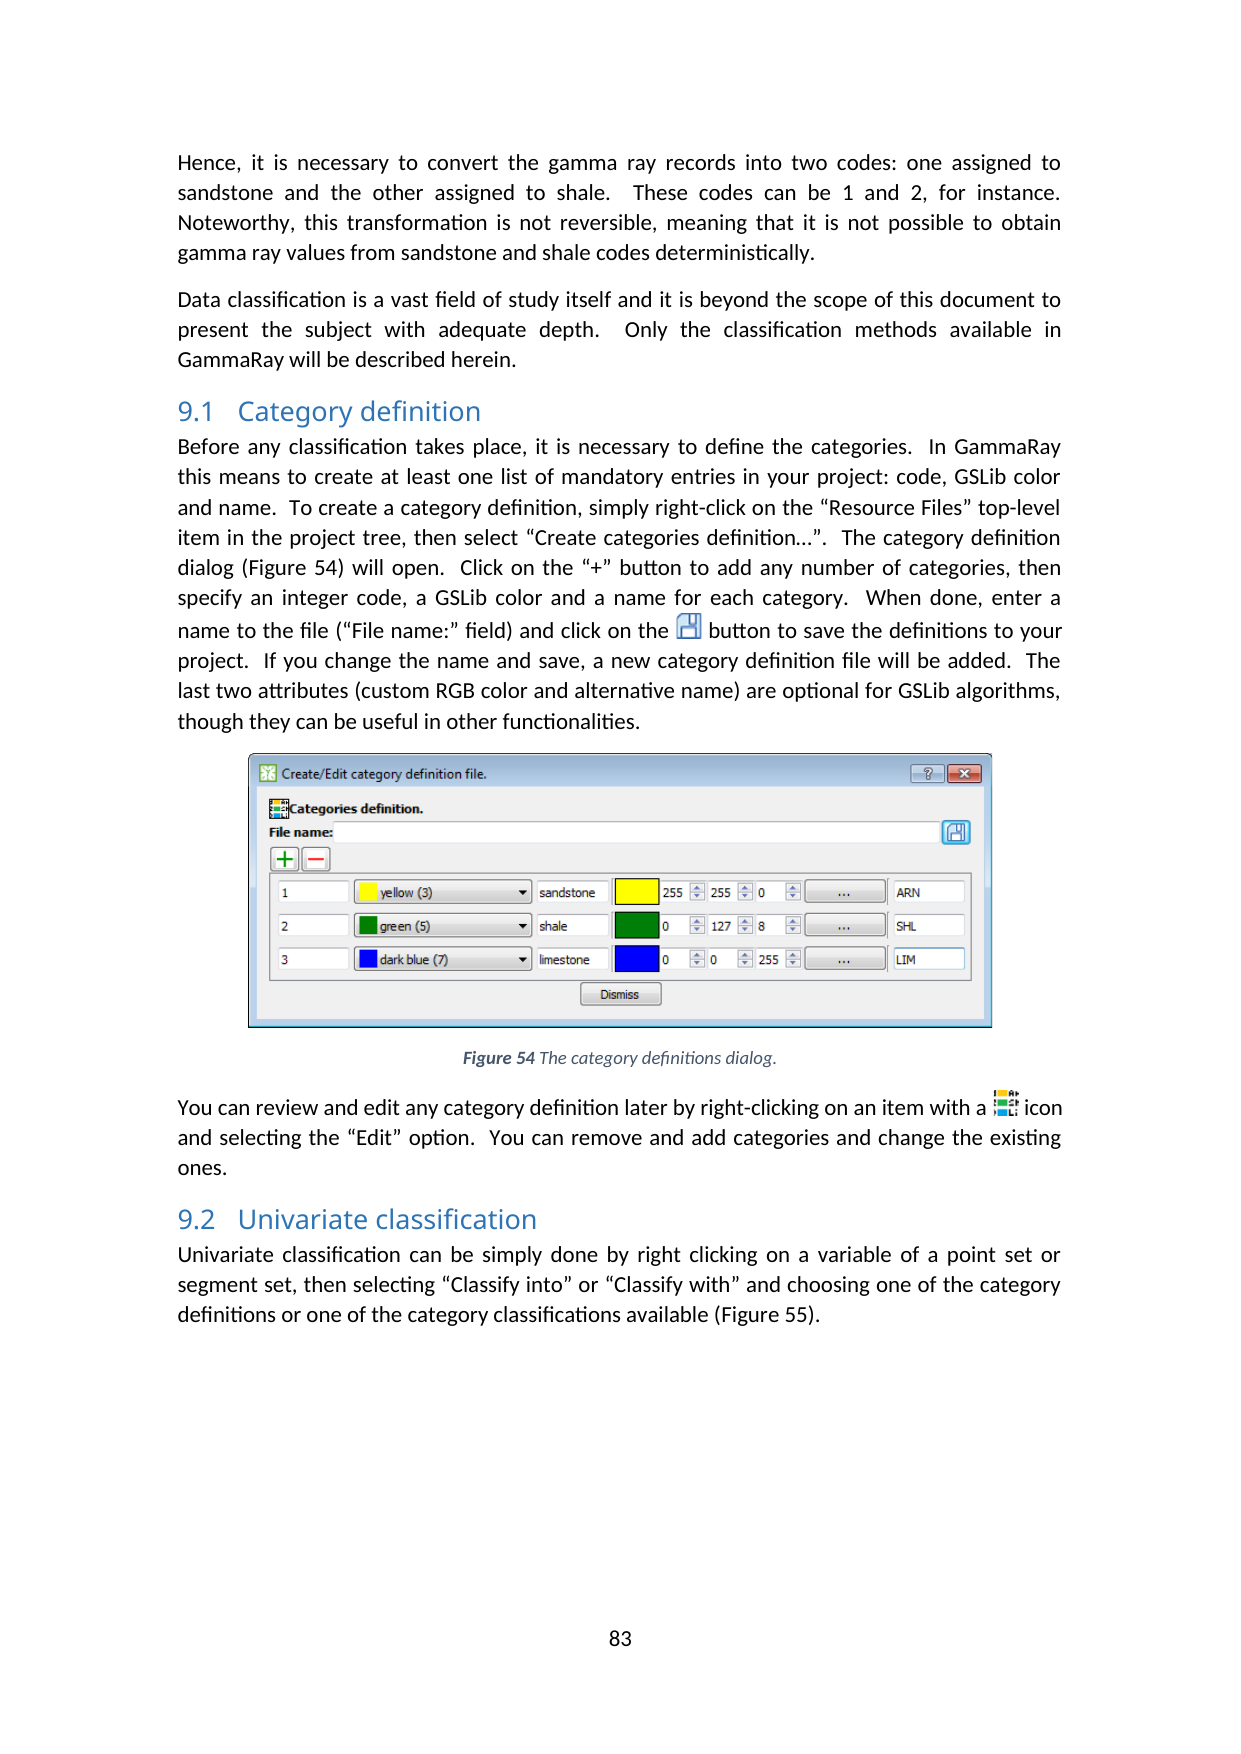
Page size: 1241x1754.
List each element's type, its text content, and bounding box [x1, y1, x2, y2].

subtitle Univariate classification [177, 1200, 1063, 1237]
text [177, 148, 1063, 266]
picture [676, 613, 702, 639]
text Before any classification takes place, it is necessary to define the categories. In GammaRay this means to create at least one list of mandatory entries in your project: code, GSLib color and name. To create a category definition, simply right-click on the “Resource Files” top-level item in the project tree, then select “Create categories definition…”. The category definition dialog (Figure 53) will open. Click on the “+” button to add any number of categories, then specify an integer code, a GSLib color and a name for each category. When done, enter a name to the file (“File name:” field) and click on the button to save the definitions to your project. If you change the name and save, a new category definition file will be added. The last two attributes (custom RGB color and alternative name) are optional for GSLib algorithms, though they can be useful in other functionalities. [177, 432, 1063, 735]
picture [248, 753, 993, 1028]
text You can review and edit any category definition later by right-clicking on an item with a icon and selecting the “Edit” option. You can remove and add categories and change the existing ones. [177, 1090, 1063, 1181]
subtitle Category definition [177, 392, 1063, 429]
text Figure 54 The category definitions dialog. [177, 1047, 1063, 1069]
text Data classification is a vast field of study itself and it is beyond the scope of this document to present the subject with adequate depth. Only the classification methods available in GammaRay will be described herein. [177, 285, 1063, 373]
picture [993, 1090, 1019, 1116]
text Univariate classification can be simply done by right clicking on a variable of a point set or segment set, then selecting “Classify into” or “Classify with” and choosing one of the category definitions or one of the category classifications available (Figure 54). [177, 1240, 1063, 1328]
